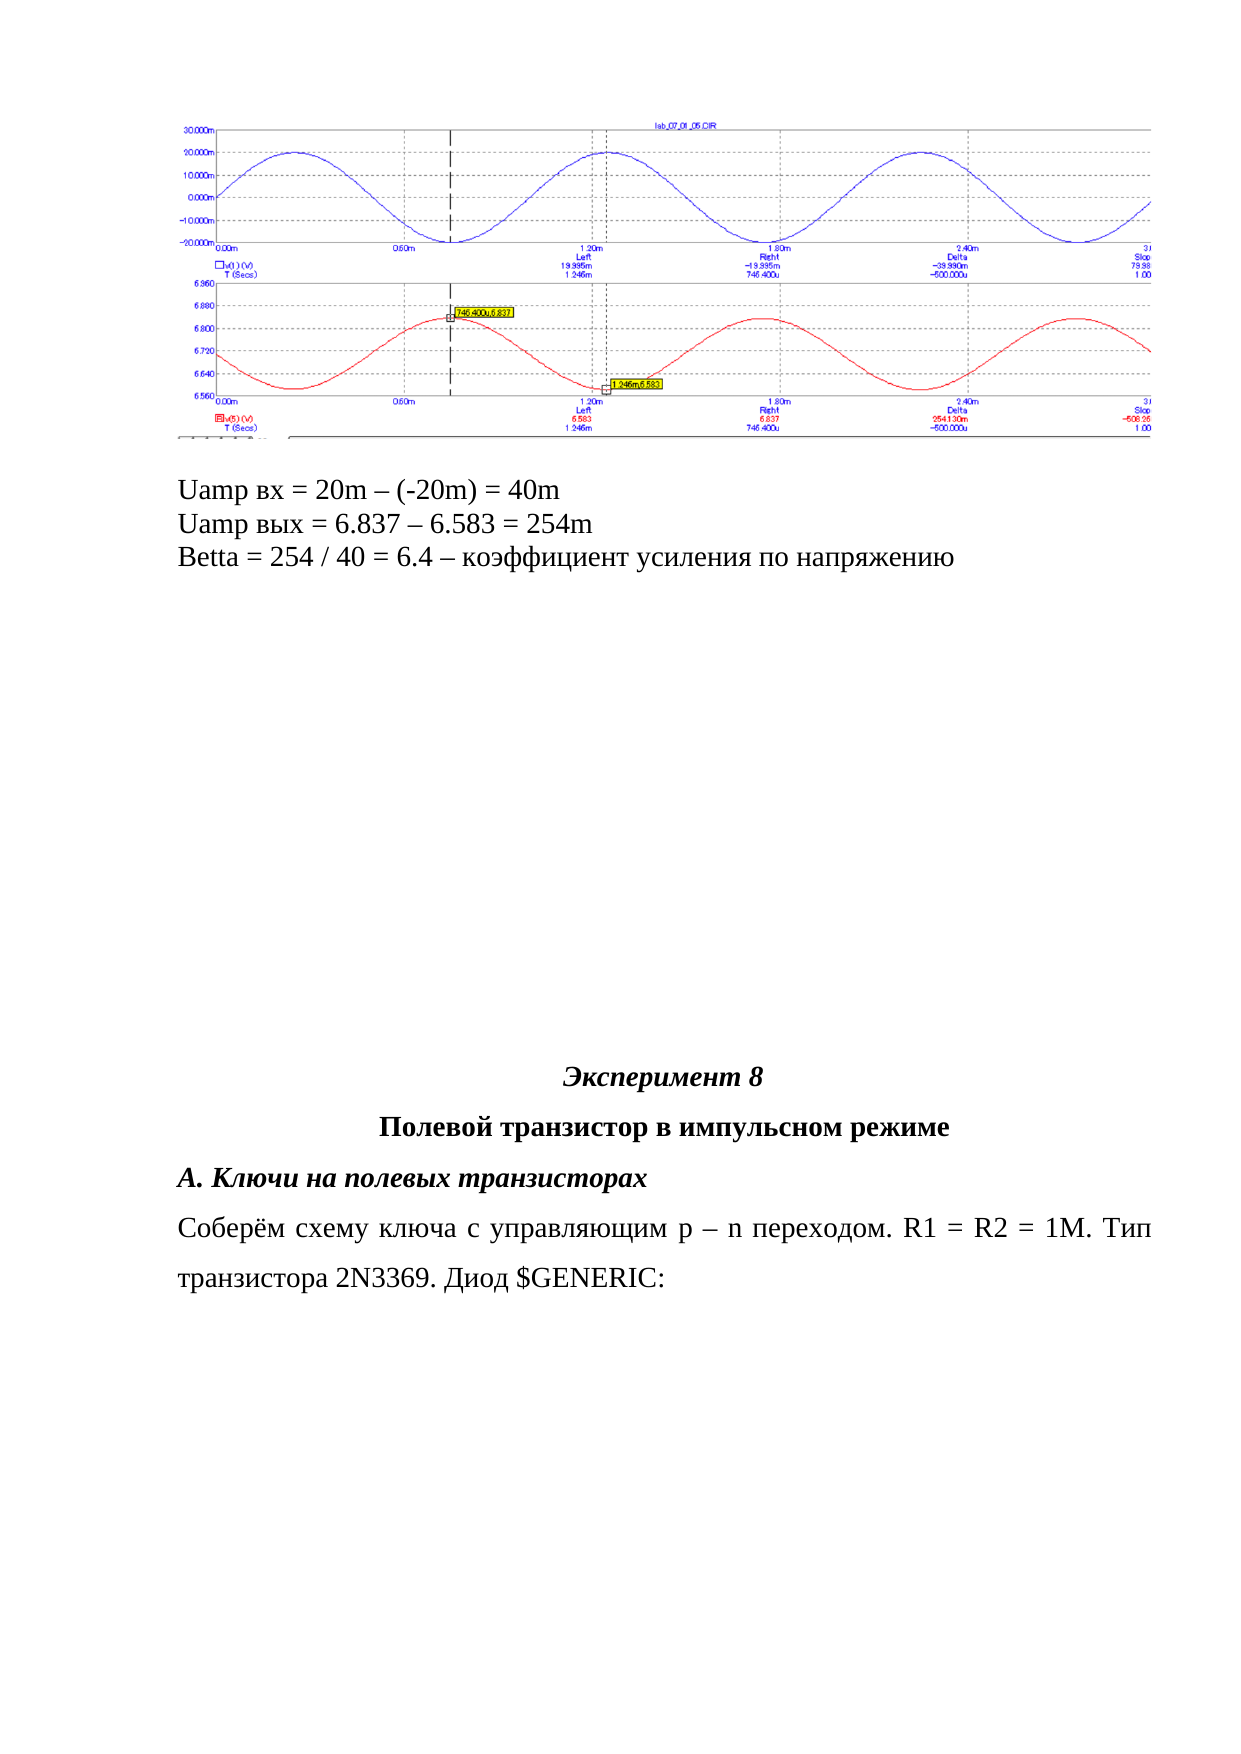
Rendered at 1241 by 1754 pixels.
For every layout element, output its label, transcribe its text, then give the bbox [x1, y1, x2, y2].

text Betta = 254 / 40 = 6.4 – коэффициент усиления по напряжению [177, 539, 1152, 573]
picture [177, 118, 1152, 439]
text Соберём схему ключа с управляющим p – n переходом. R1 = R2 = 1M. Тип транзистора 2N3369. Диод $GENERIC: [177, 1210, 1152, 1294]
text А. Ключи на полевых транзисторах [177, 1160, 1152, 1193]
text Uamp вых = 6.837 – 6.583 = 254m [177, 506, 1152, 539]
text Uamp вх = 20m – (-20m) = 40m [177, 472, 1152, 506]
text Полевой транзистор в импульсном режиме [177, 1109, 1152, 1143]
text Эксперимент 8 [177, 1059, 1152, 1093]
